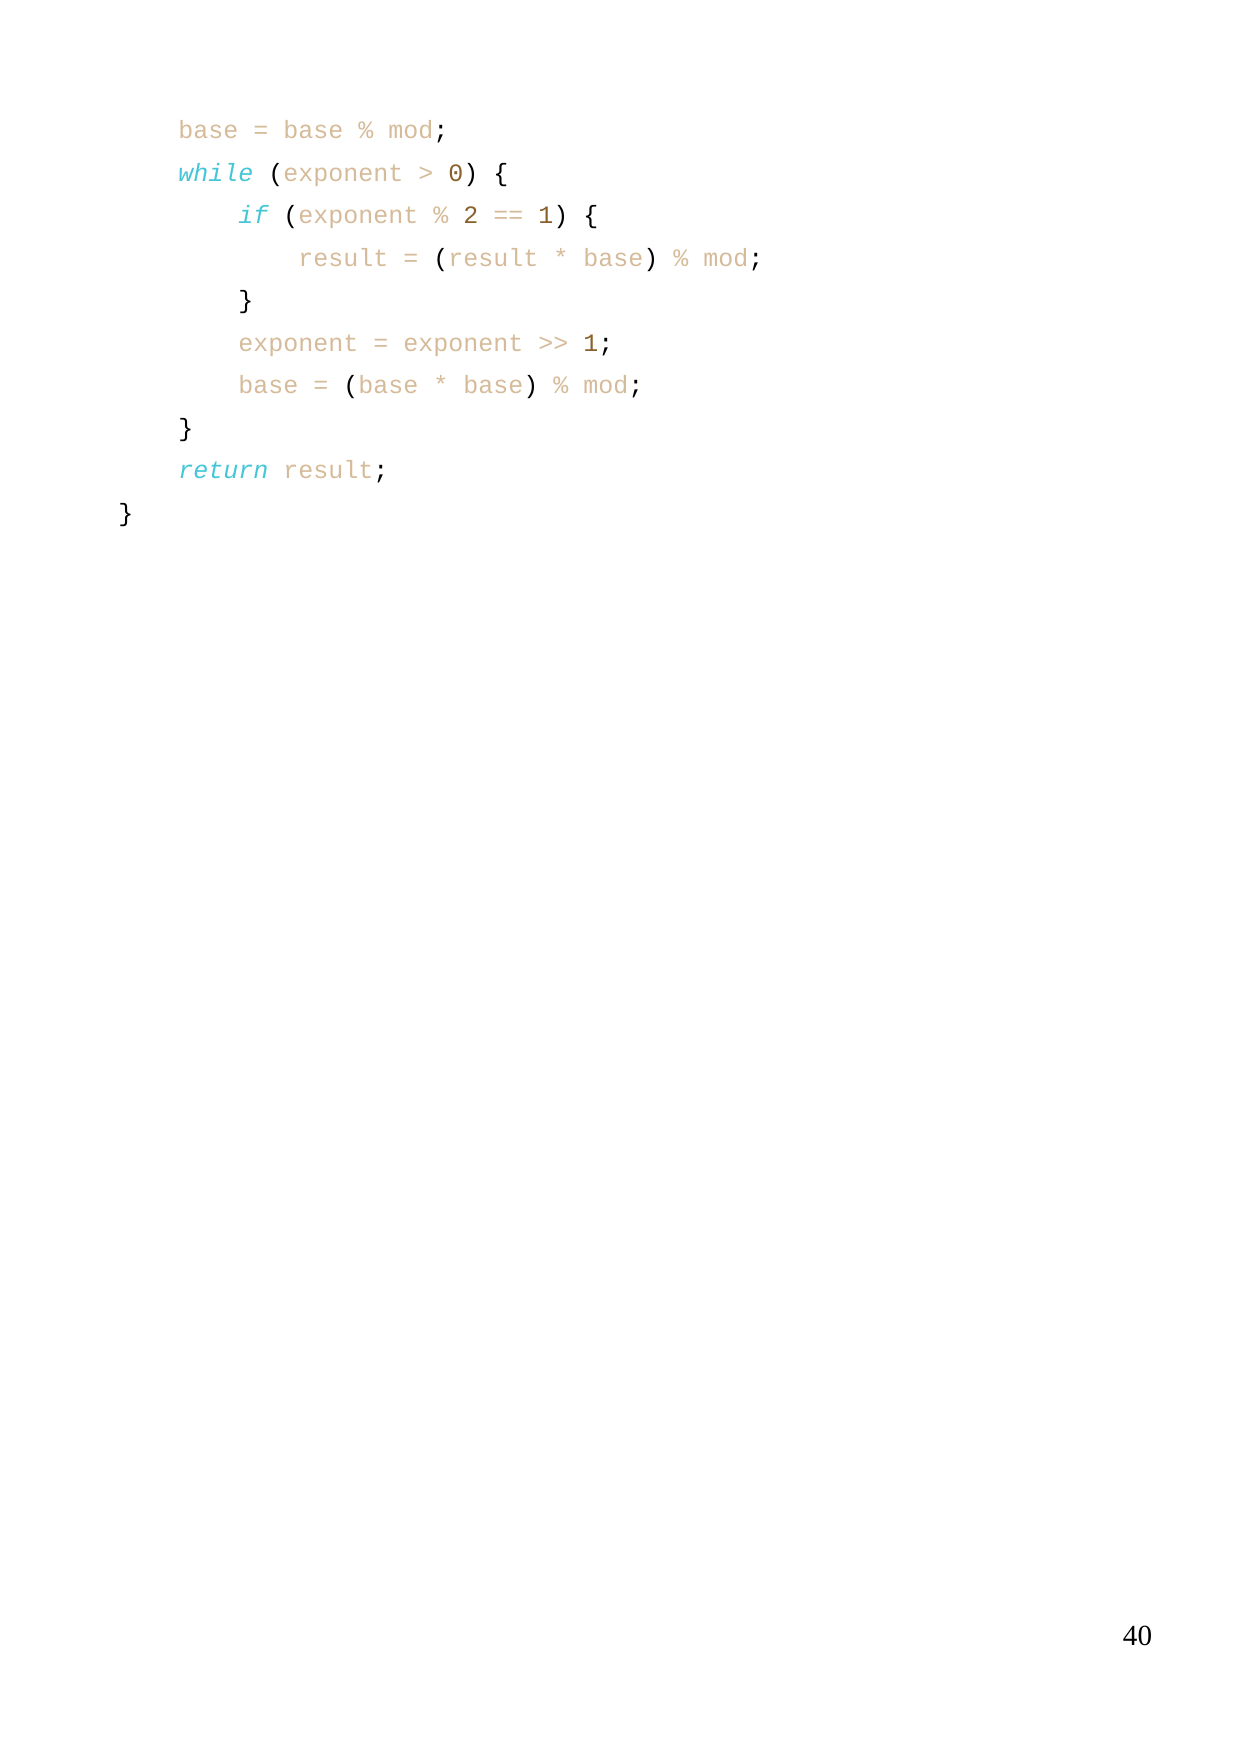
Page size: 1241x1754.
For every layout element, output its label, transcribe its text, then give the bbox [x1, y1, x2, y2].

text } [118, 288, 1152, 316]
text } [118, 416, 1152, 444]
text if (exponent % 2 == 1) { [118, 203, 1152, 231]
text return result; [118, 458, 1152, 486]
text } [118, 501, 1152, 529]
text base = (base * base) % mod; [118, 373, 1152, 401]
text while (exponent > 0) { [118, 161, 1152, 189]
text result = (result * base) % mod; [118, 246, 1152, 274]
text exponent = exponent >> 1; [118, 331, 1152, 359]
text base = base % mod; [118, 118, 1152, 146]
